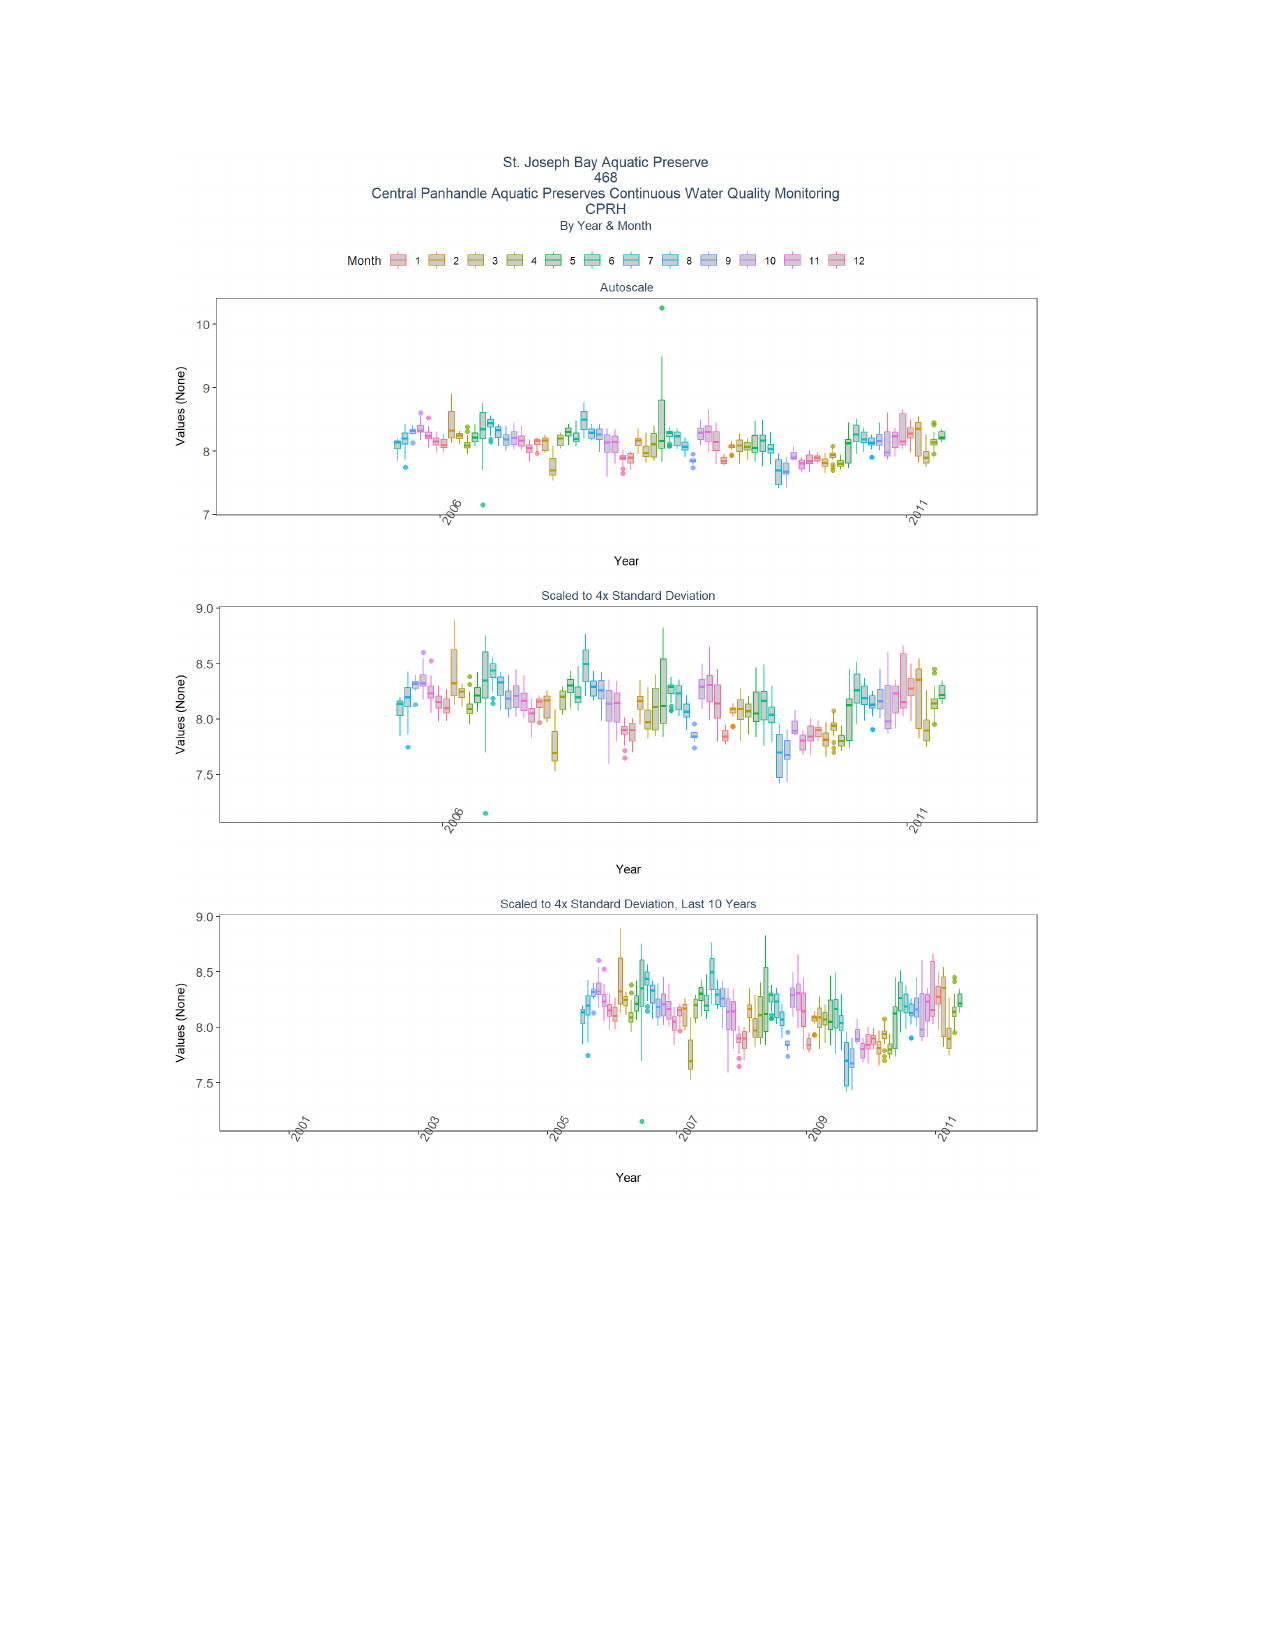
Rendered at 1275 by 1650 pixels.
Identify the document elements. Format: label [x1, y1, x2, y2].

picture [168, 150, 1044, 1200]
